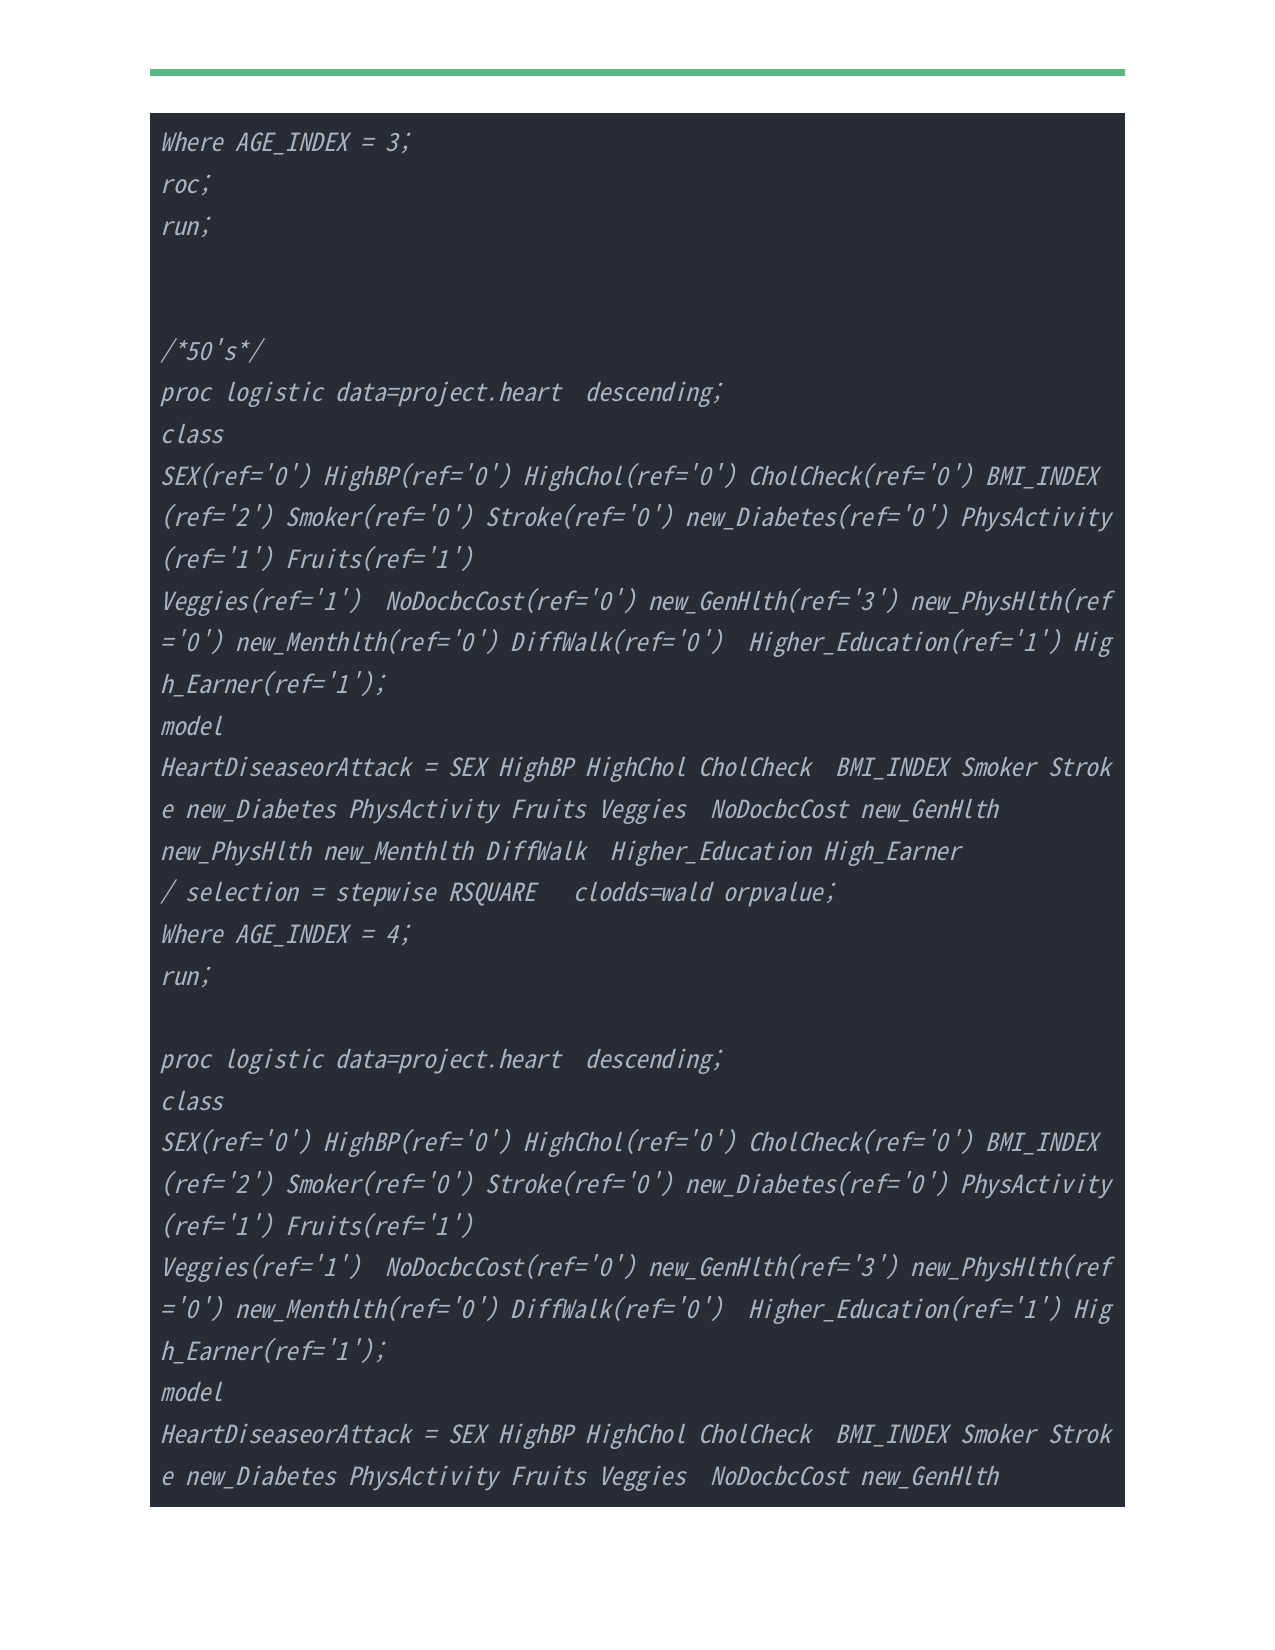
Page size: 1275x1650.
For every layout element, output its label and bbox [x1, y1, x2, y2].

picture [150, 69, 1125, 76]
table_header [150, 113, 1125, 1507]
